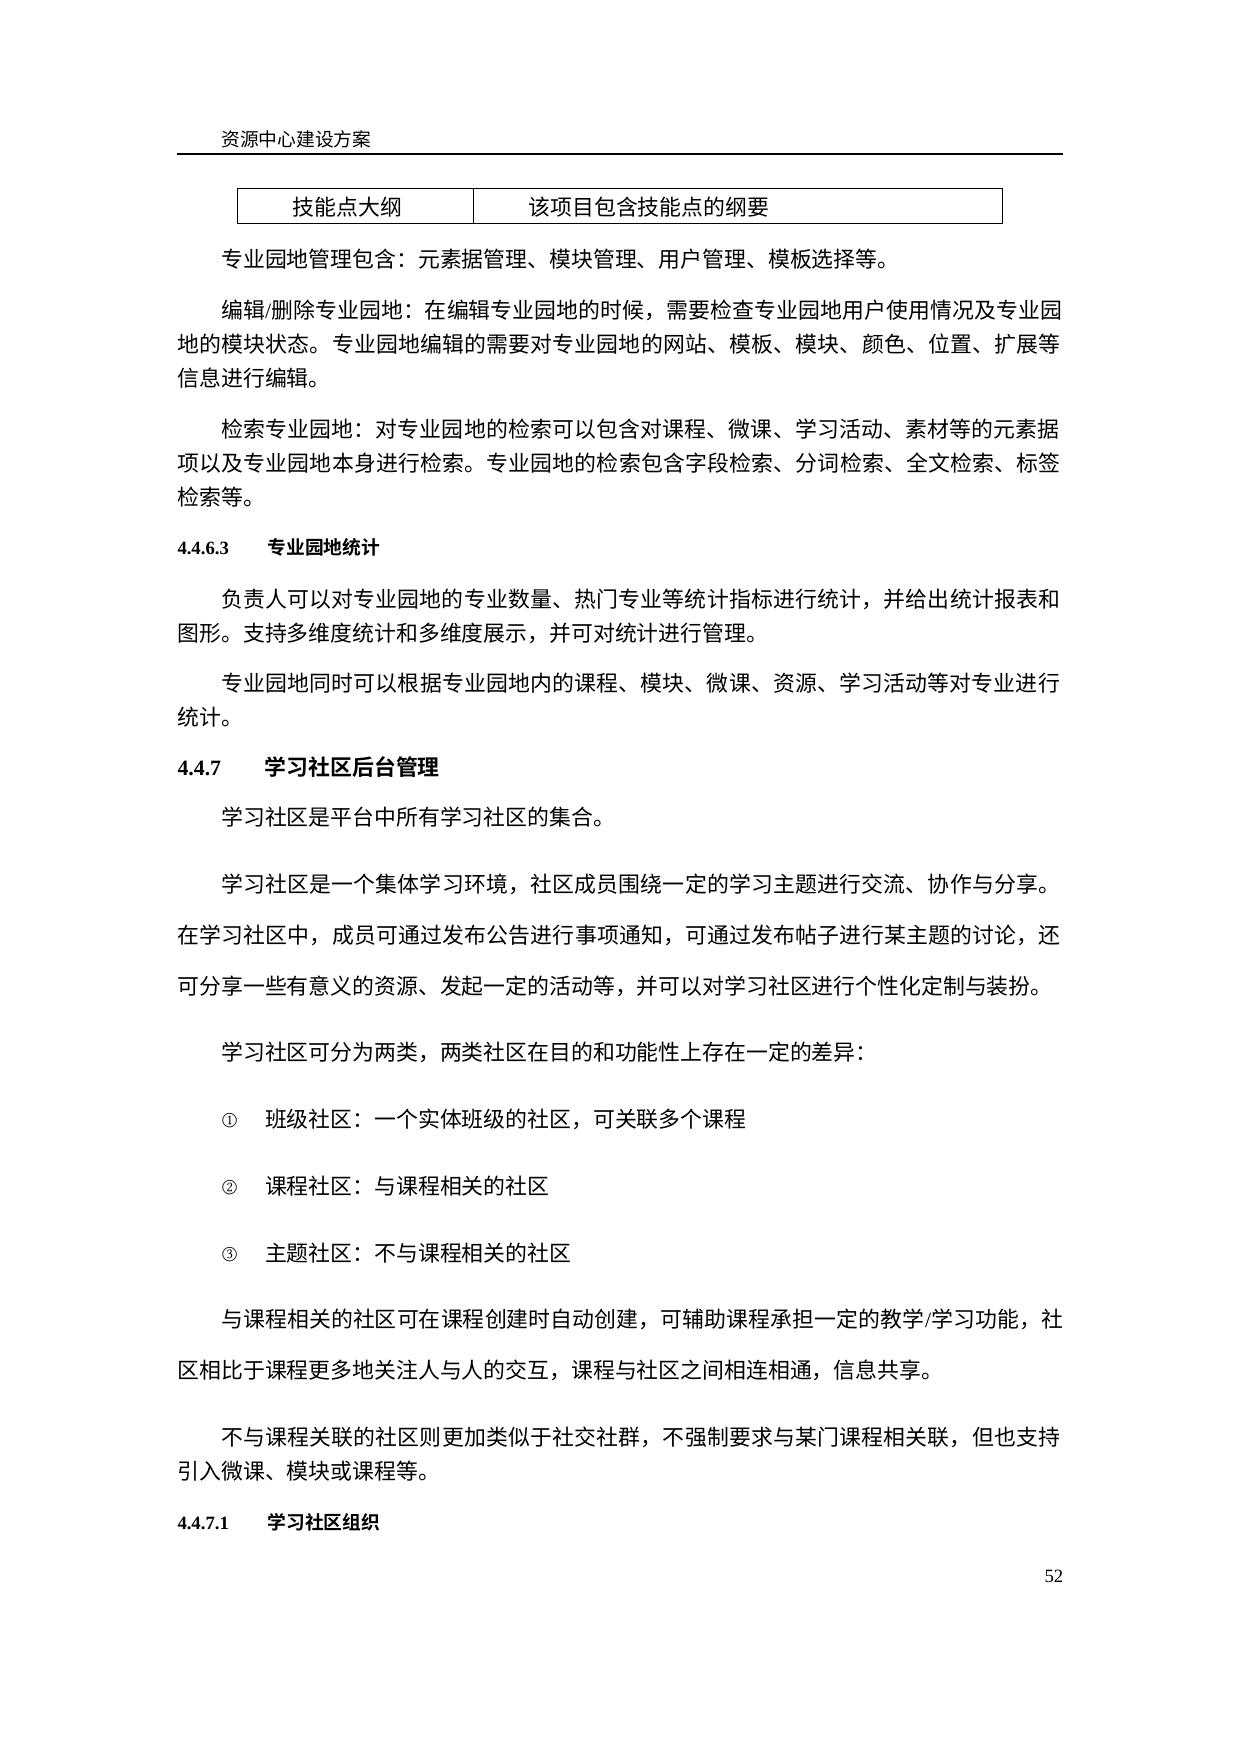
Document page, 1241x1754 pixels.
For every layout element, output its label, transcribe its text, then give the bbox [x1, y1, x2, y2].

subtitle 学习社区后台管理 [177, 750, 1063, 782]
list 班级社区：一个实体班级的社区，可关联多个课程 [177, 1101, 1063, 1135]
subtitle 专业园地统计 [177, 529, 1063, 563]
table_cell 技能点大纲 [238, 189, 473, 223]
text 负责人可以对专业园地的专业数量、热门专业等统计指标进行统计，并给出统计报表和图形。支持多维度统计和多维度展示，并可对统计进行管理。 [177, 580, 1063, 648]
text 专业园地同时可以根据专业园地内的课程、模块、微课、资源、学习活动等对专业进行统计。 [177, 665, 1063, 733]
text 专业园地管理包含：元素据管理、模块管理、用户管理、模板选择等。 [177, 241, 1063, 275]
subtitle 学习社区组织 [177, 1504, 1063, 1538]
text 与课程相关的社区可在课程创建时自动创建，可辅助课程承担一定的教学/学习功能，社区相比于课程更多地关注人与人的交互，课程与社区之间相连相通，信息共享。 [177, 1301, 1063, 1386]
text 检索专业园地：对专业园地的检索可以包含对课程、微课、学习活动、素材等的元素据项以及专业园地本身进行检索。专业园地的检索包含字段检索、分词检索、全文检索、标签检索等。 [177, 411, 1063, 512]
list 课程社区：与课程相关的社区 [177, 1168, 1063, 1202]
table_cell 该项目包含技能点的纲要 [474, 189, 1002, 223]
text 学习社区是平台中所有学习社区的集合。 [177, 799, 1063, 833]
list 主题社区：不与课程相关的社区 [177, 1234, 1063, 1268]
text 编辑/删除专业园地：在编辑专业园地的时候，需要检查专业园地用户使用情况及专业园地的模块状态。专业园地编辑的需要对专业园地的网站、模板、模块、颜色、位置、扩展等信息进行编辑。 [177, 292, 1063, 394]
text 不与课程关联的社区则更加类似于社交社群，不强制要求与某门课程相关联，但也支持引入微课、模块或课程等。 [177, 1419, 1063, 1487]
text 学习社区可分为两类，两类社区在目的和功能性上存在一定的差异： [177, 1034, 1063, 1068]
text 学习社区是一个集体学习环境，社区成员围绕一定的学习主题进行交流、协作与分享。在学习社区中，成员可通过发布公告进行事项通知，可通过发布帖子进行某主题的讨论，还可分享一些有意义的资源、发起一定的活动等，并可以对学习社区进行个性化定制与装扮。 [177, 866, 1063, 1001]
